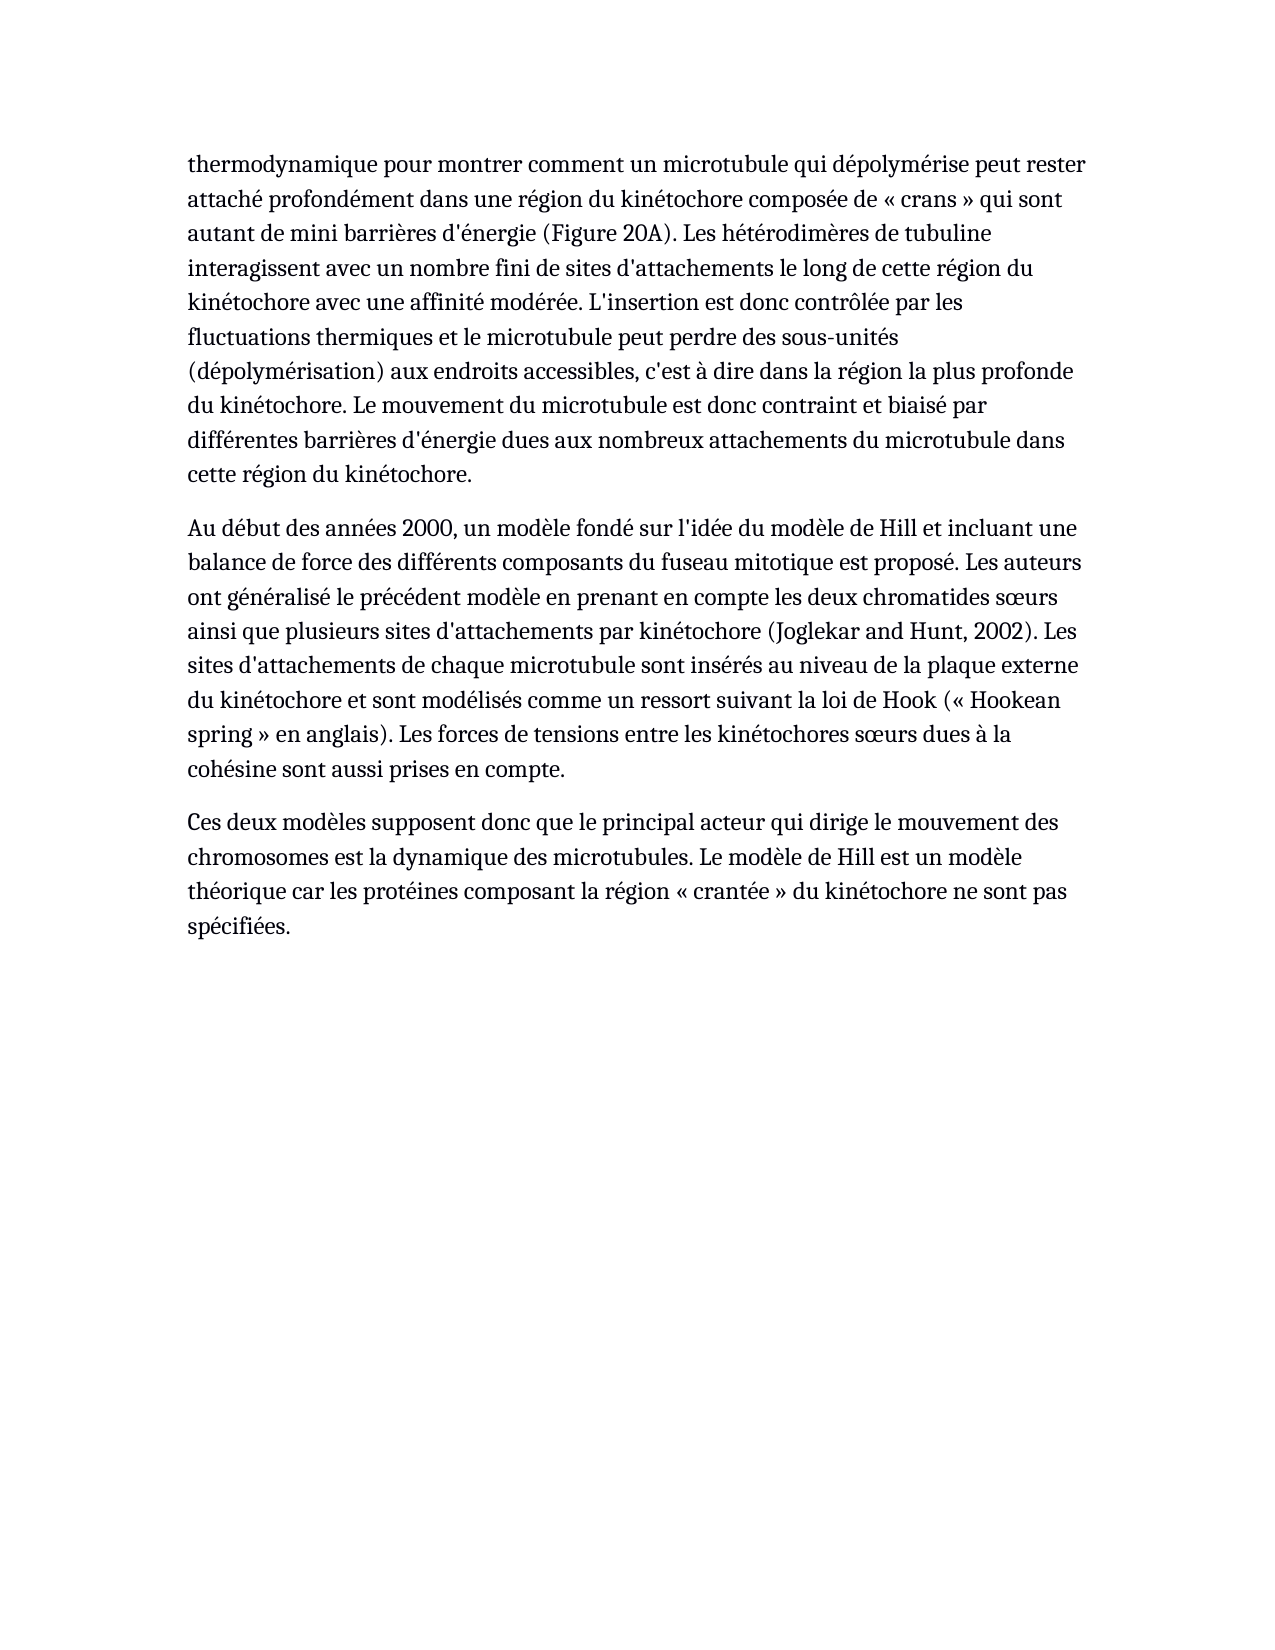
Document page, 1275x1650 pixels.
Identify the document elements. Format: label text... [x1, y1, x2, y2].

text Ces deux modèles supposent donc que le principal acteur qui dirige le mouvement des chromosomes est la dynamique des microtubules. Le modèle de Hill est un modèle théorique car les protéines composant la région « crantée » du kinétochore ne sont pas spécifiées. [187, 808, 1087, 940]
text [187, 150, 1087, 489]
text Au début des années 2000, un modèle fondé sur l'idée du modèle de Hill et incluant une balance de force des différents composants du fuseau mitotique est proposé. Les auteurs ont généralisé le précédent modèle en prenant en compte les deux chromatides sœurs ainsi que plusieurs sites d'attachements par kinétochore (Joglekar and Hunt, 2002). Les sites d'attachements de chaque microtubule sont insérés au niveau de la plaque externe du kinétochore et sont modélisés comme un ressort suivant la loi de Hook (« Hookean spring » en anglais). Les forces de tensions entre les kinétochores sœurs dues à la cohésine sont aussi prises en compte. [187, 513, 1087, 784]
